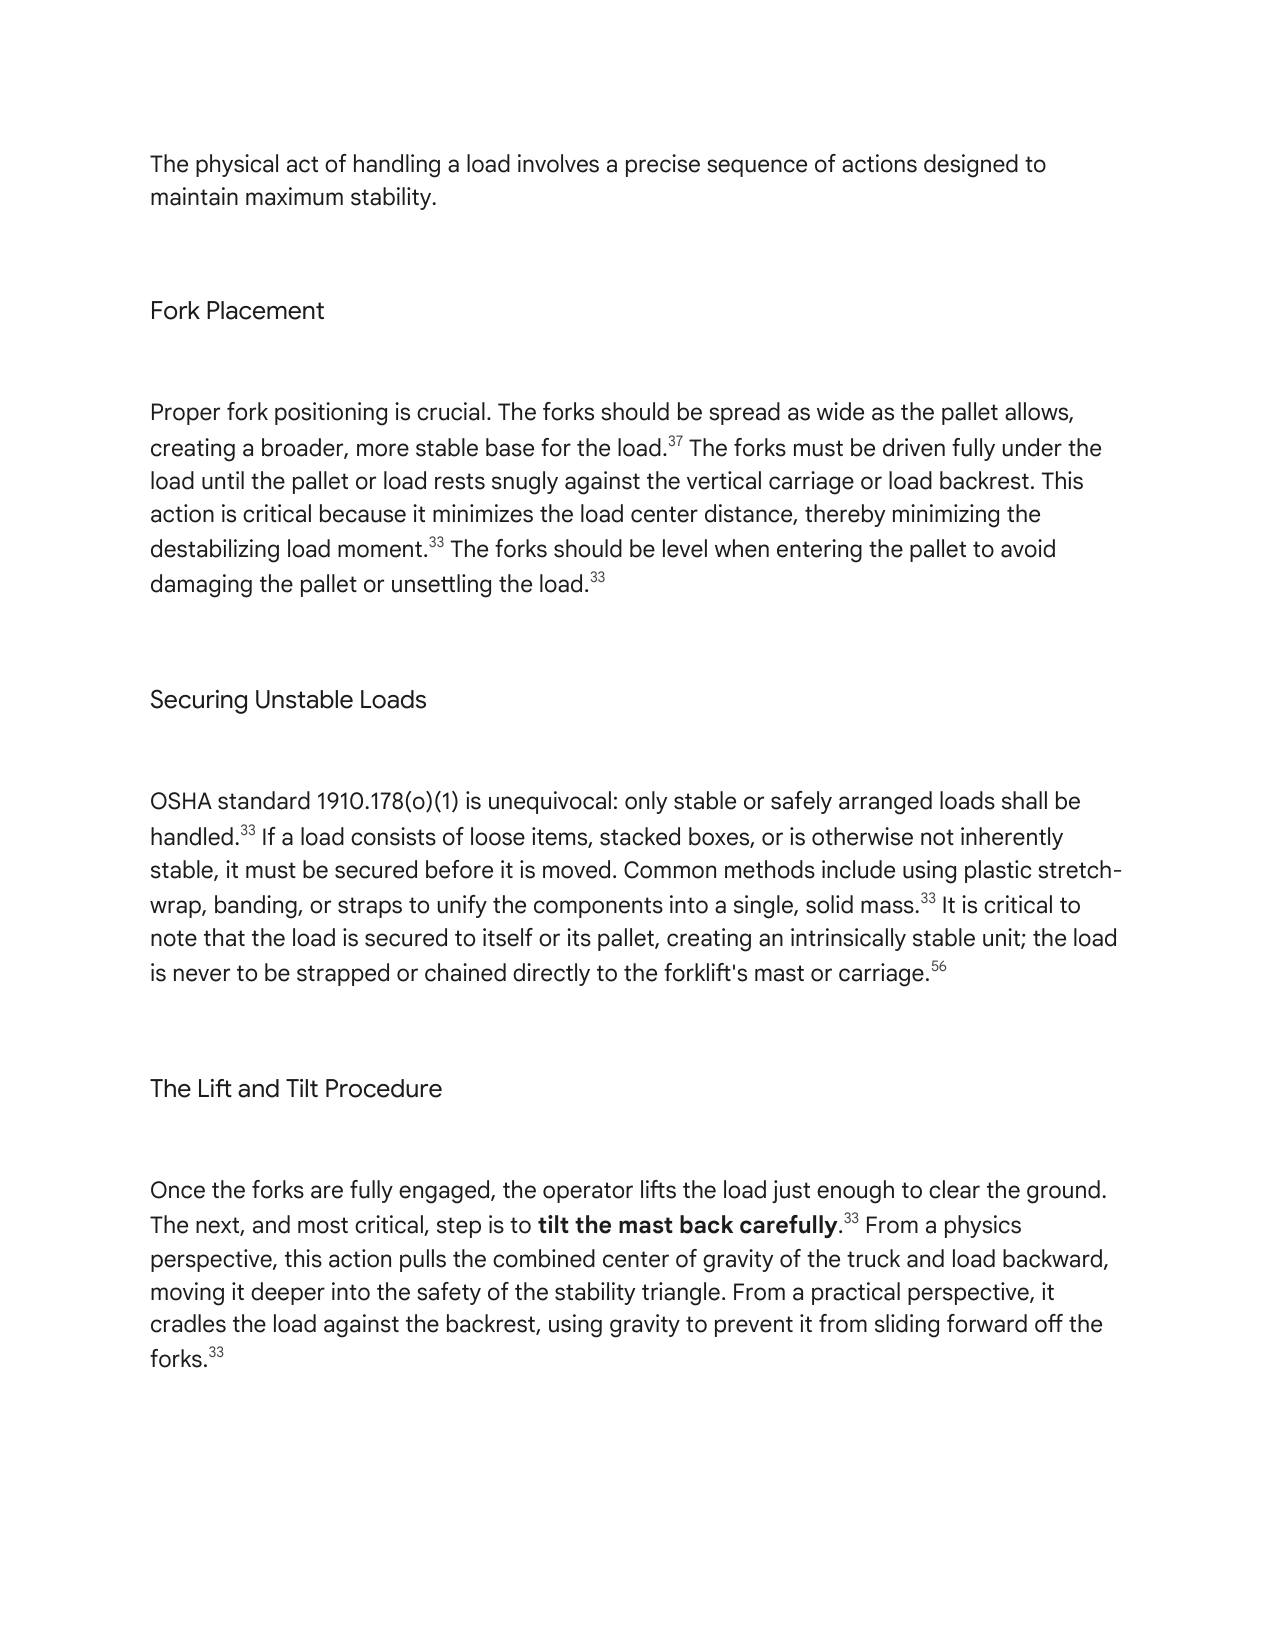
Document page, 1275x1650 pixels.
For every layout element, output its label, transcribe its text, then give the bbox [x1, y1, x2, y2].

text The physical act of handling a load involves a precise sequence of actions designed to maintain maximum stability. [150, 150, 1125, 211]
subtitle Fork Placement [150, 295, 1125, 327]
text Proper fork positioning is crucial. The forks should be spread as wide as the pallet allows, creating a broader, more stable base for the load.37 The forks must be driven fully under the load until the pallet or load rests snugly against the vertical carriage or load backrest. This action is critical because it minimizes the load center distance, thereby minimizing the destabilizing load moment.33 The forks should be level when entering the pallet to avoid damaging the pallet or unsettling the load.33 [150, 399, 1125, 600]
subtitle Securing Unstable Loads [150, 684, 1125, 716]
subtitle The Lift and Tilt Procedure [150, 1073, 1125, 1105]
text Once the forks are fully engaged, the operator lifts the load just enough to clear the ground. The next, and most critical, step is to tilt the mast back carefully.33 From a physics perspective, this action pulls the combined center of gravity of the truck and load backward, moving it deeper into the safety of the stability triangle. From a practical perspective, it cradles the load against the backrest, using gravity to prevent it from sliding forward off the forks.33 [150, 1177, 1125, 1375]
text OSHA standard 1910.178(o)(1) is unequivocal: only stable or safely arranged loads shall be handled.33 If a load consists of loose items, stacked boxes, or is otherwise not inherently stable, it must be secured before it is moved. Common methods include using plastic stretch-wrap, banding, or straps to unify the components into a single, solid mass.33 It is critical to note that the load is secured to itself or its pallet, creating an intrinsically stable unit; the load is never to be strapped or chained directly to the forklift's mast or carriage.56 [150, 788, 1125, 989]
